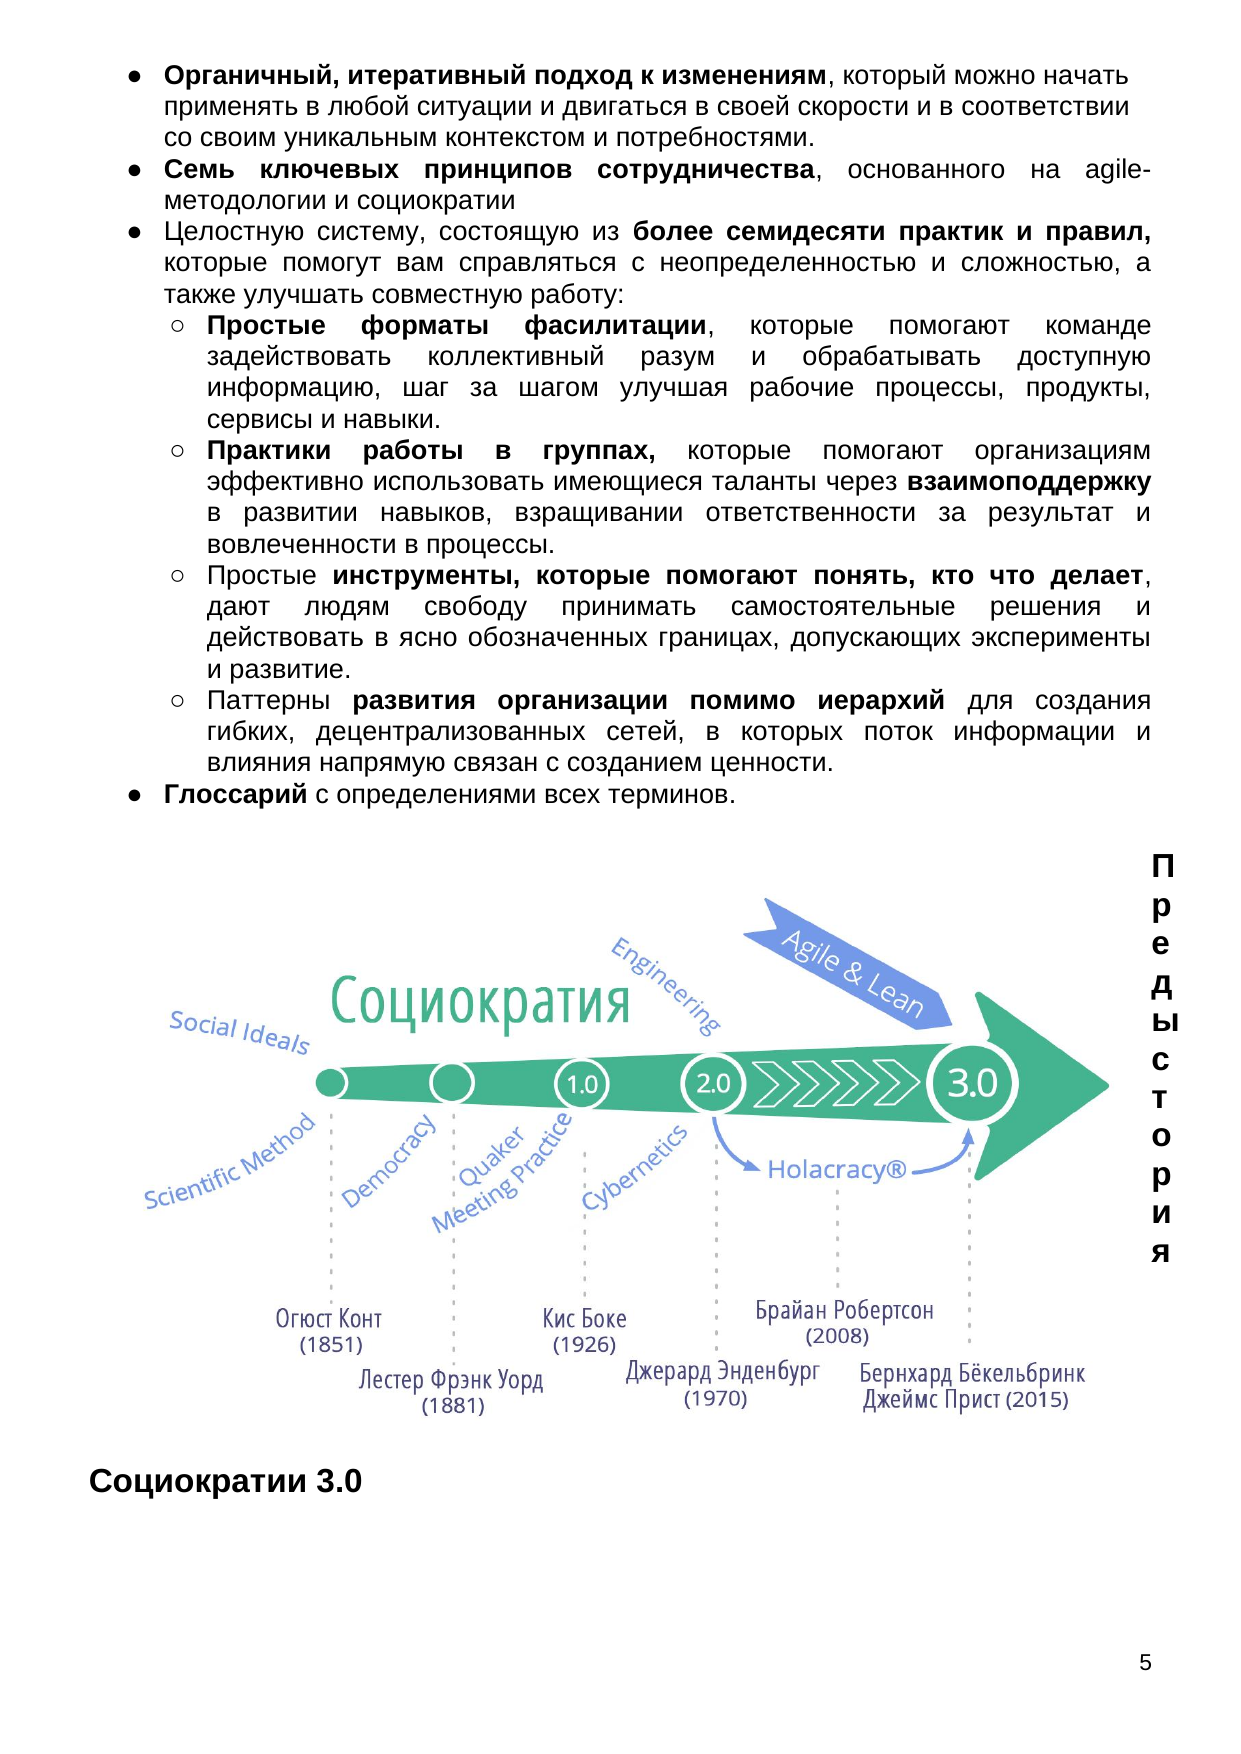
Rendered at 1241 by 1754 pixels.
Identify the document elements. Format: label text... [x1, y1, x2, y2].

list Органичный, итеративный подход к изменениям, который можно начать применять в любой ситуации и двигаться в своей скорости и в соответствии со своим уникальным контекстом и потребностями. [126, 59, 1152, 153]
picture [88, 894, 1133, 1443]
list Семь ключевых принципов сотрудничества, основанного на agile-методологии и социократии [126, 153, 1152, 215]
list Целостную систему, состоящую из более семидесяти практик и правил, которые помогут вам справляться с неопределенностью и сложностью, а также улучшать совместную работу: [126, 215, 1152, 309]
list Простые инструменты, которые помогают понять, кто что делает, дают людям свободу принимать самостоятельные решения и действовать в ясно обозначенных границах, допускающих эксперименты и развитие. [169, 559, 1152, 684]
list Глоссарий с определениями всех терминов. [126, 778, 1152, 809]
list Простые форматы фасилитации, которые помогают команде задействовать коллективный разум и обрабатывать доступную информацию, шаг за шагом улучшая рабочие процессы, продукты, сервисы и навыки. [169, 309, 1152, 434]
list Практики работы в группах, которые помогают организациям эффективно использовать имеющиеся таланты через взаимоподдержку в развитии навыков, взращивании ответственности за результат и вовлеченности в процессы. [169, 434, 1152, 559]
list Паттерны развития организации помимо иерархий для создания гибких, децентрализованных сетей, в которых поток информации и влияния напрямую связан с созданием ценности. [169, 684, 1152, 778]
